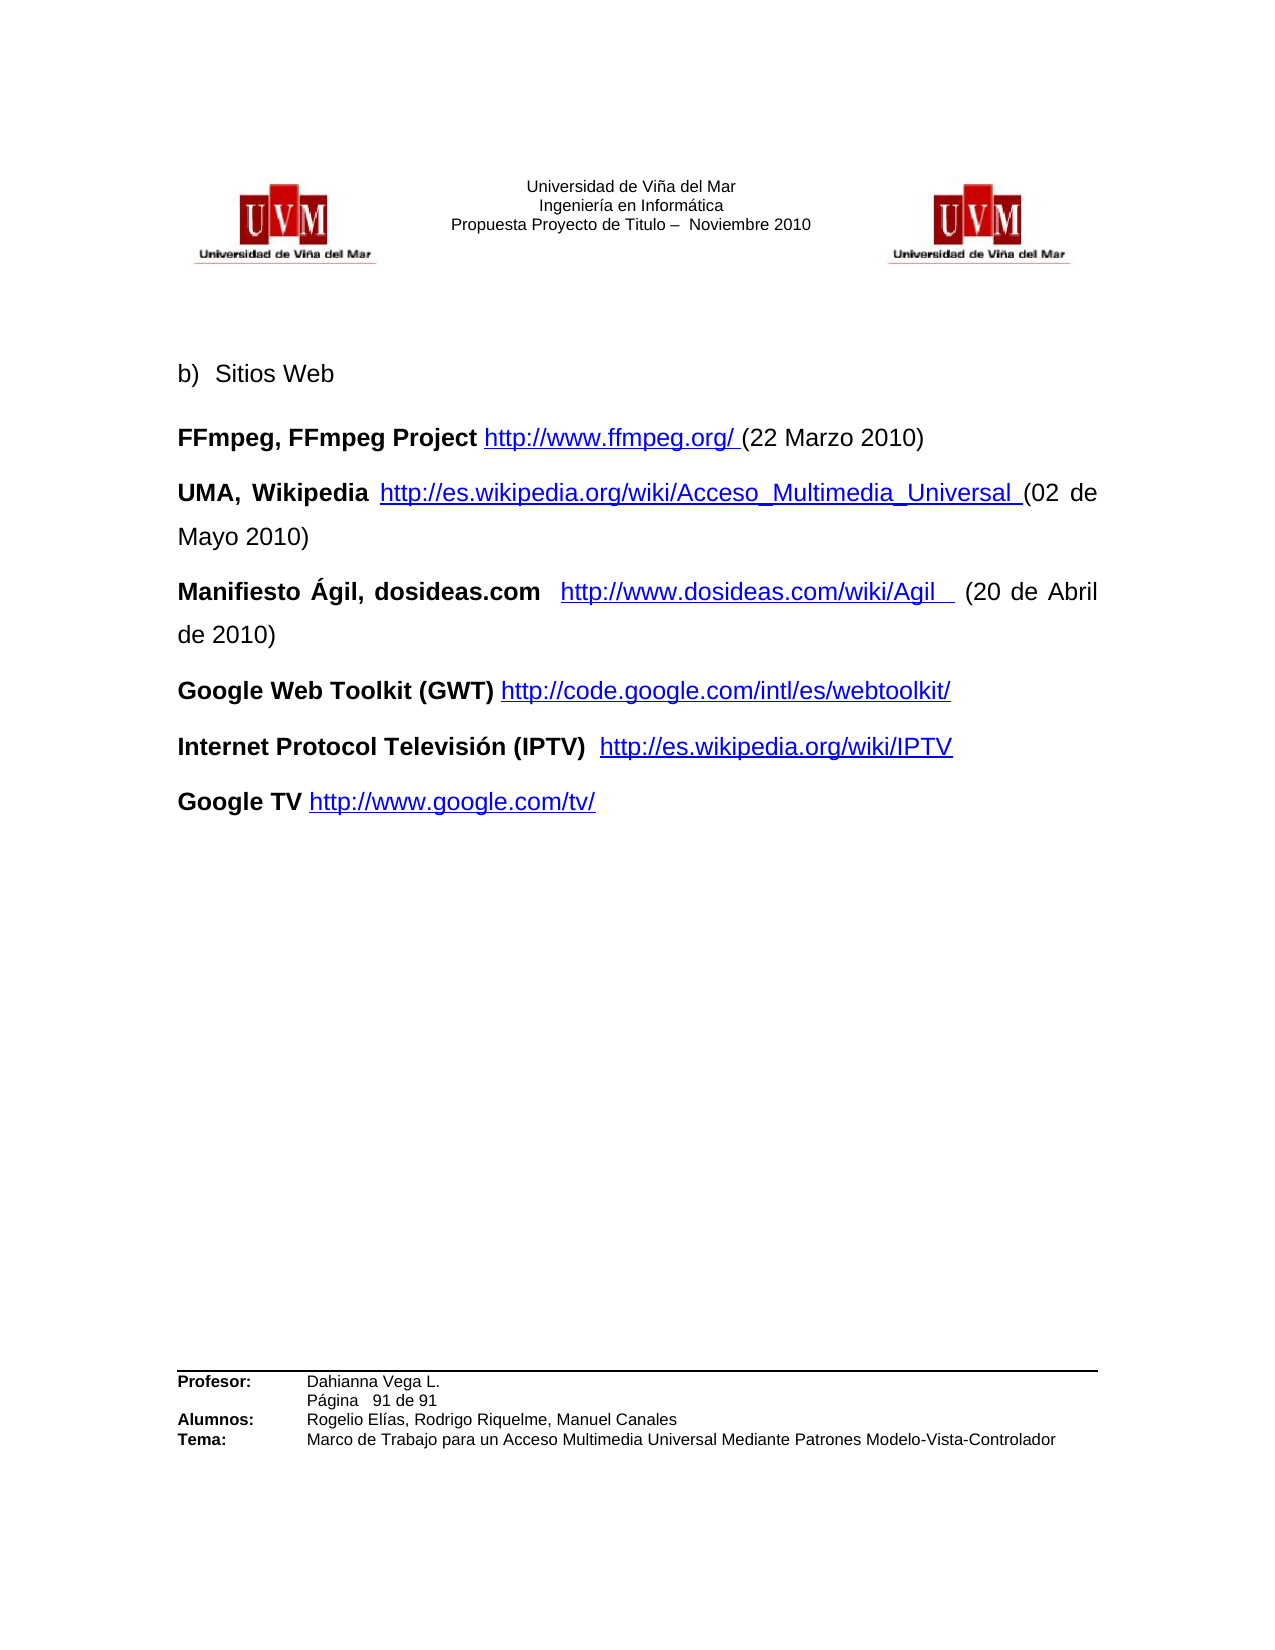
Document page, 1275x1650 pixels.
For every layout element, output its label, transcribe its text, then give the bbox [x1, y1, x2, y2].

list b) Sitios Web [177, 359, 1098, 388]
picture [871, 176, 1084, 267]
list Internet Protocol Televisión (IPTV) http://es.wikipedia.org/wiki/IPTV [177, 732, 1098, 760]
list UMA, Wikipedia http://es.wikipedia.org/wiki/Acceso_Multimedia_Universal (02 de Mayo 2010) [177, 478, 1098, 550]
list FFmpeg, FFmpeg Project http://www.ffmpeg.org/ (22 Marzo 2010) [177, 423, 1098, 452]
picture [177, 176, 390, 267]
list Google Web Toolkit (GWT) http://code.google.com/intl/es/webtoolkit/ [177, 676, 1098, 705]
list Google TV http://www.google.com/tv/ [177, 787, 1098, 816]
list Manifiesto Ágil, dosideas.com http://www.dosideas.com/wiki/Agil (20 de Abril de 2010) [177, 577, 1098, 649]
